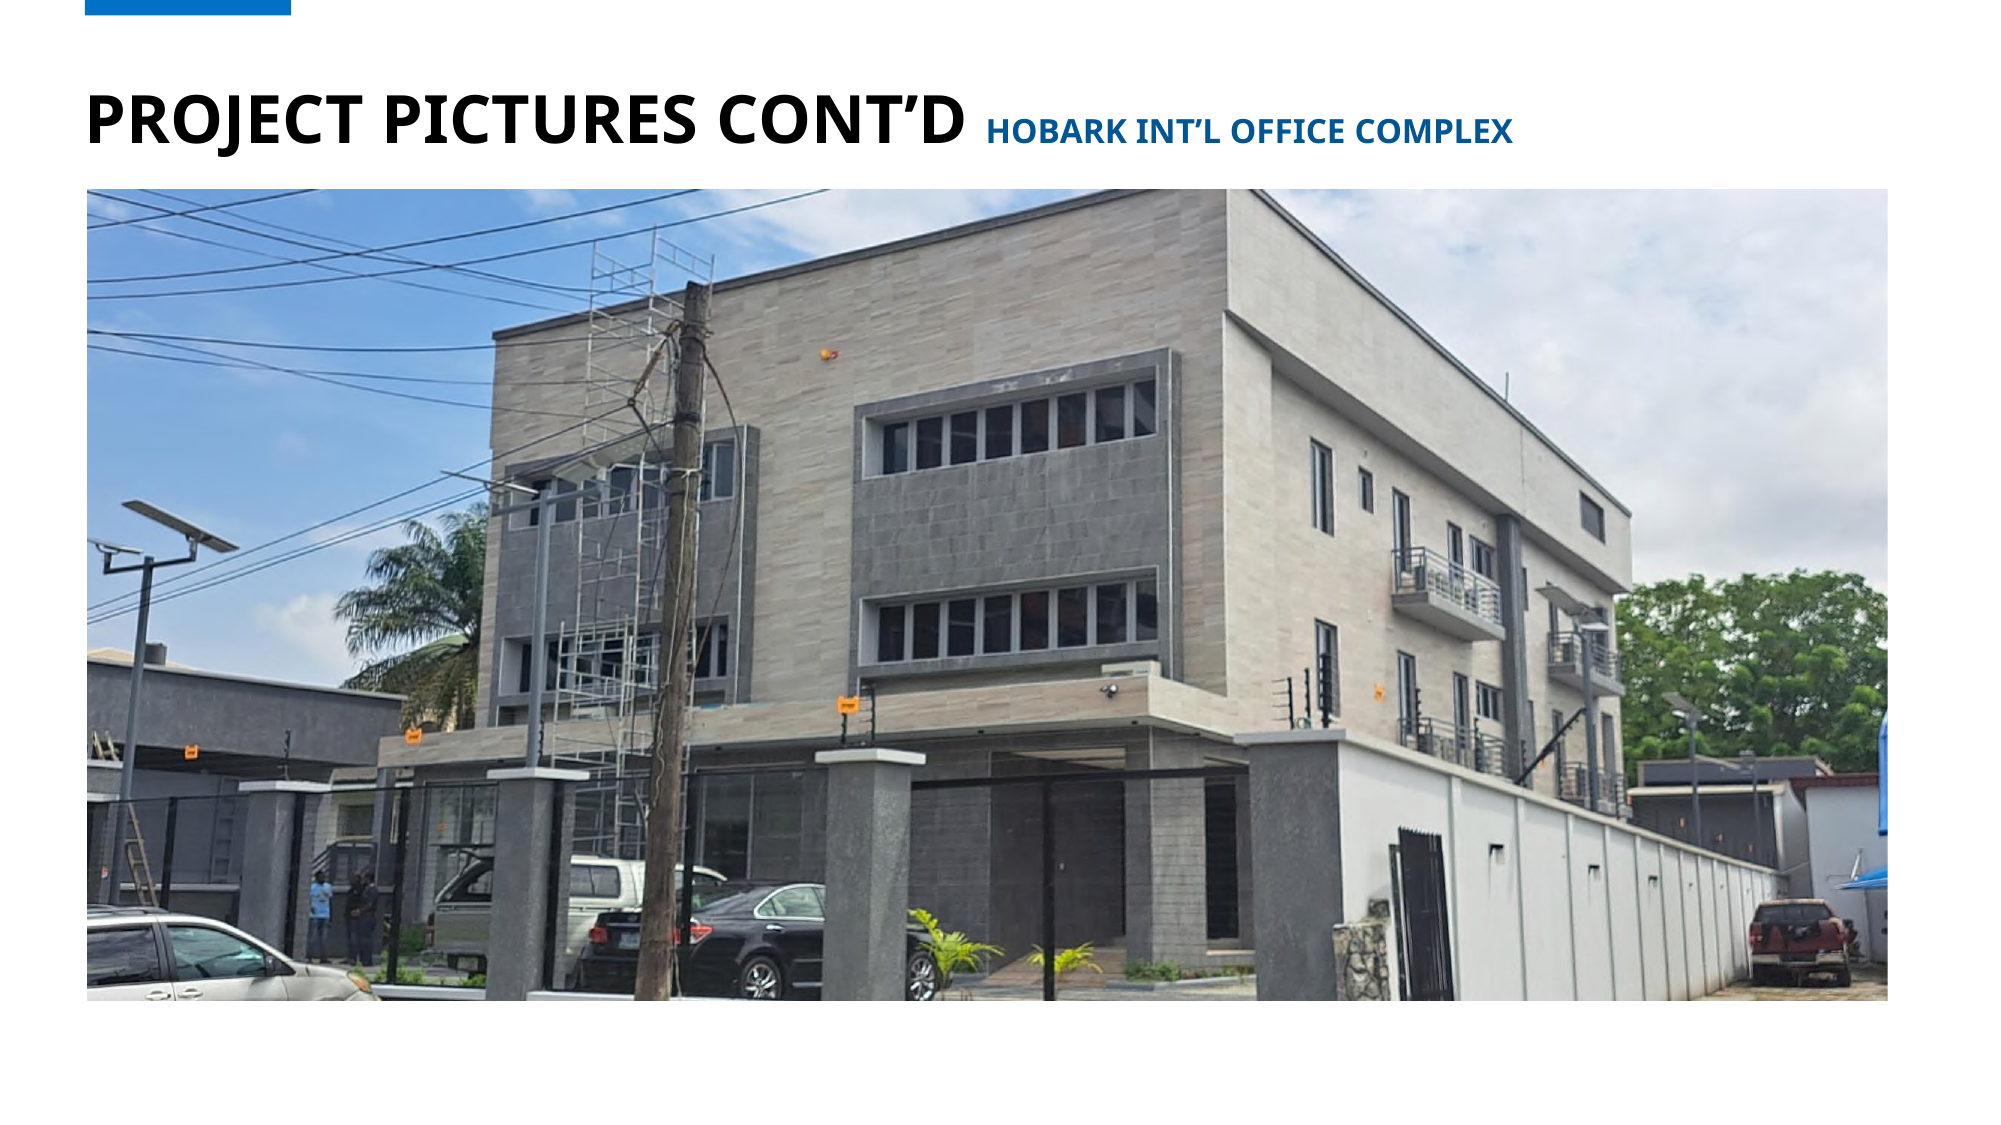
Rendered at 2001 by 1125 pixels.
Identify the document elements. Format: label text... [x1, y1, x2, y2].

picture [87, 189, 1888, 1001]
text PROJECT PICTURES CONT’D HOBARK INT’L OFFICE COMPLEX [84, 72, 2000, 163]
